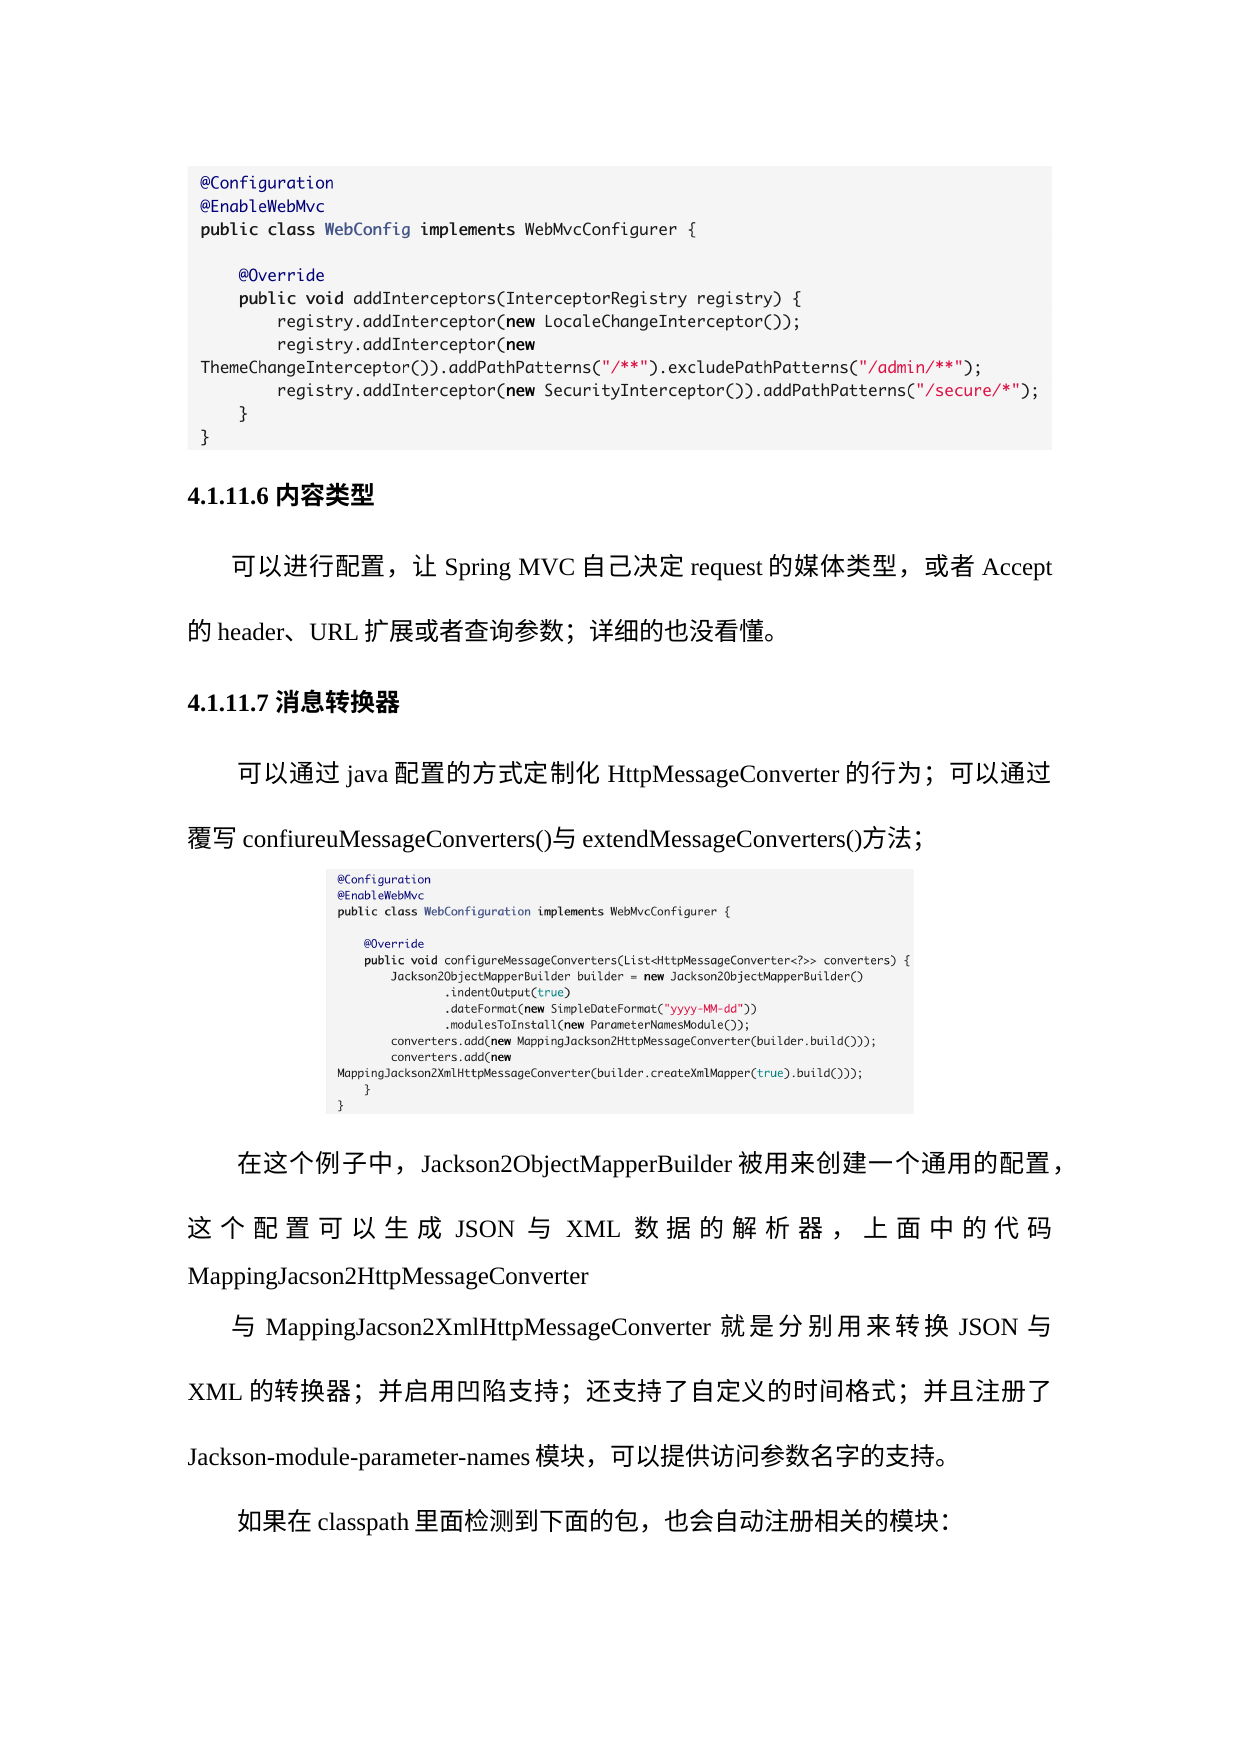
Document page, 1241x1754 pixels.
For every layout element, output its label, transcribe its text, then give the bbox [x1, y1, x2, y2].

text 在这个例子中，Jackson2ObjectMapperBuilder被用来创建一个通用的配置，这个配置可以生成JSON与XML数据的解析器，上面中的代码MappingJacson2HttpMessageConverter [187, 1129, 1053, 1292]
subtitle 4.1.11.7 消息转换器 [187, 668, 1053, 733]
text 可以通过java配置的方式定制化HttpMessageConverter的行为；可以通过覆写confiureuMessageConverters()与extendMessageConverters()方法； [187, 739, 1053, 869]
text 如果在classpath里面检测到下面的包，也会自动注册相关的模块： [187, 1487, 1053, 1552]
text 可以进行配置，让Spring MVC自己决定request的媒体类型，或者Accept的header、URL扩展或者查询参数；详细的也没看懂。 [187, 532, 1053, 662]
subtitle 4.1.11.6 内容类型 [187, 461, 1053, 526]
picture [326, 869, 914, 1114]
text 与MappingJacson2XmlHttpMessageConverter就是分别用来转换JSON与XML的转换器；并启用凹陷支持；还支持了自定义的时间格式；并且注册了Jackson-module-parameter-names模块，可以提供访问参数名字的支持。 [187, 1292, 1053, 1487]
picture [187, 166, 1053, 450]
